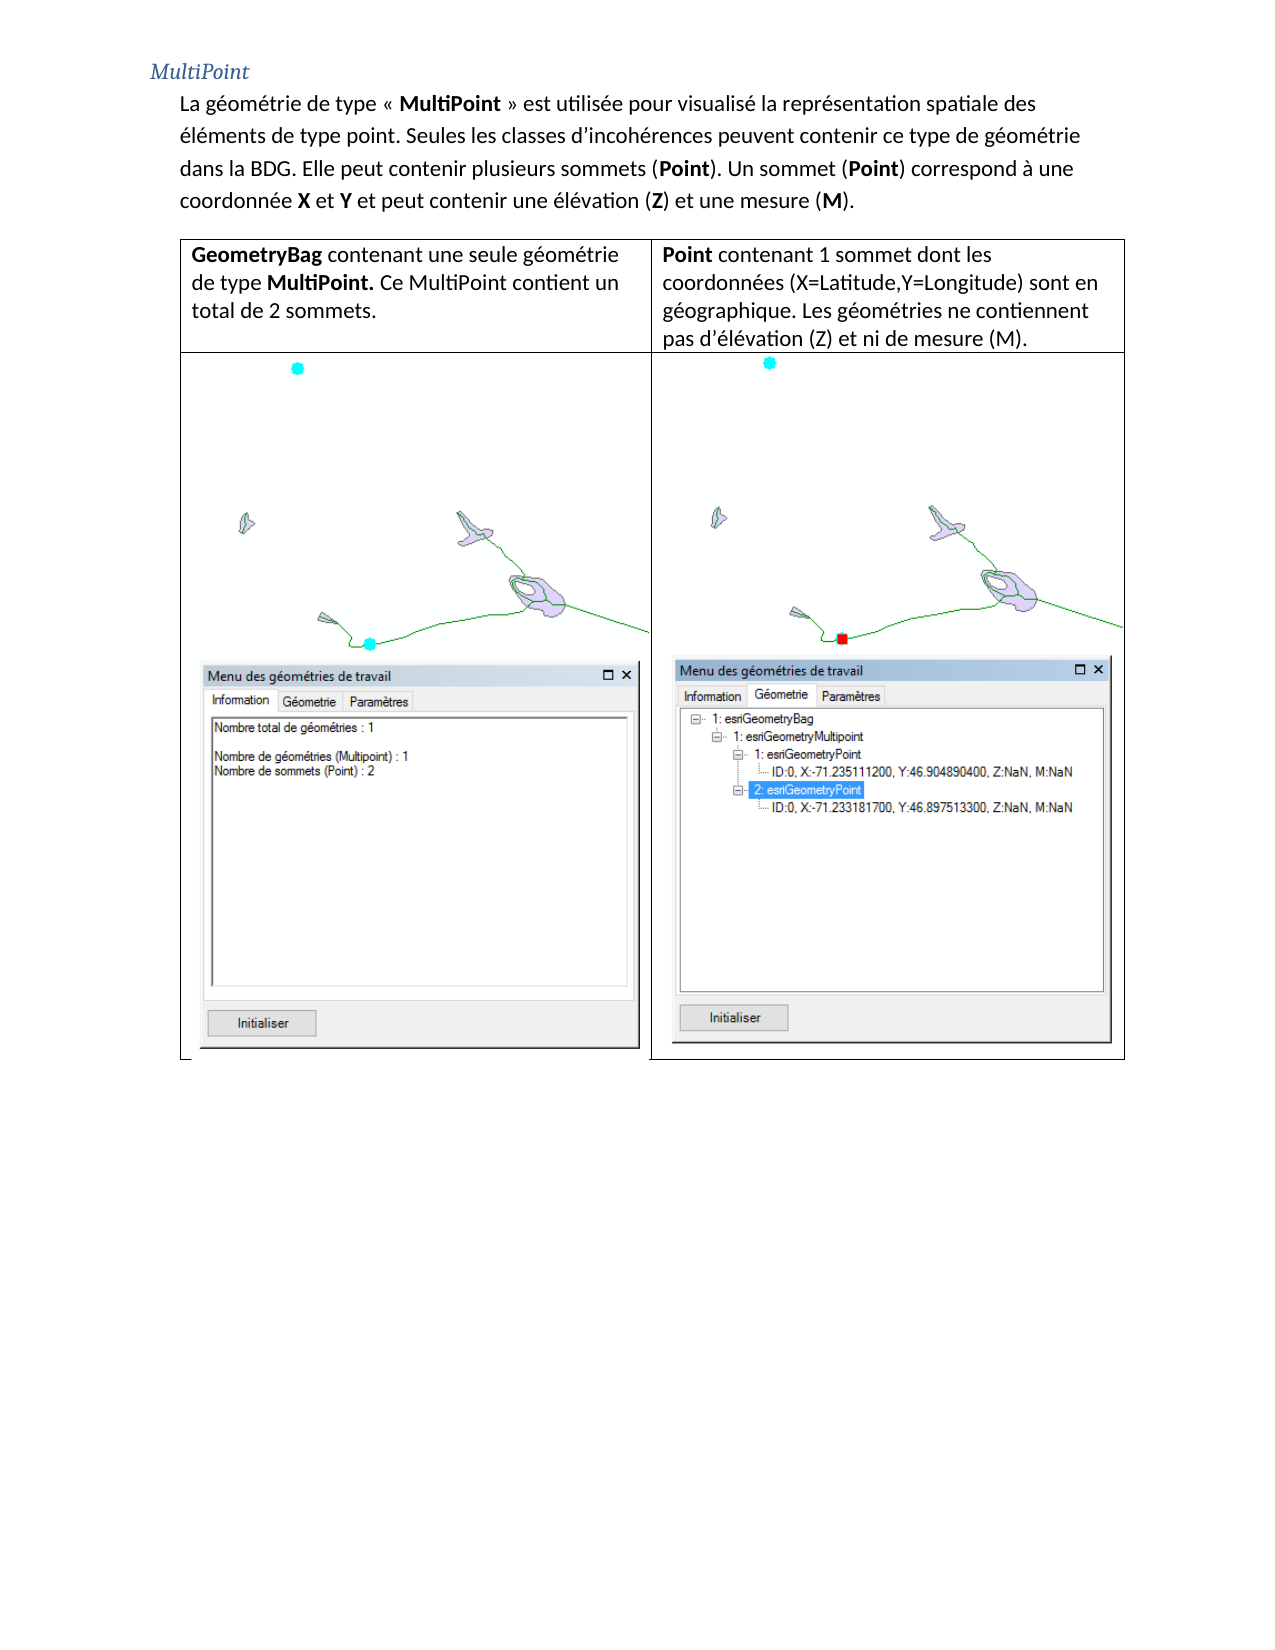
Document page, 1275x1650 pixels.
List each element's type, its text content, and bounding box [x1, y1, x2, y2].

text La géométrie de type « MultiPoint » est utilisée pour visualisé la représentation spatiale des éléments de type point. Seules les classes d’incohérences peuvent contenir ce type de géométrie dans la BDG. Elle peut contenir plusieurs sommets (Point). Un sommet (Point) correspond à une coordonnée X et Y et peut contenir une élévation (Z) et une mesure (M). [179, 89, 1125, 214]
table_header Point contenant 1 sommet dont les coordonnées (X=Latitude,Y=Longitude) sont en géographique. Les géométries ne contiennent pas d’élévation (Z) et ni de mesure (M). [652, 240, 1124, 352]
picture [662, 353, 1123, 1059]
table_cell [181, 353, 191, 1059]
table_header GeometryBag contenant une seule géométrie de type MultiPoint. Ce MultiPoint contient un total de 2 sommets. [181, 240, 651, 352]
subtitle MultiPoint [150, 59, 1125, 85]
table_cell [652, 353, 662, 1059]
picture [191, 353, 650, 1060]
